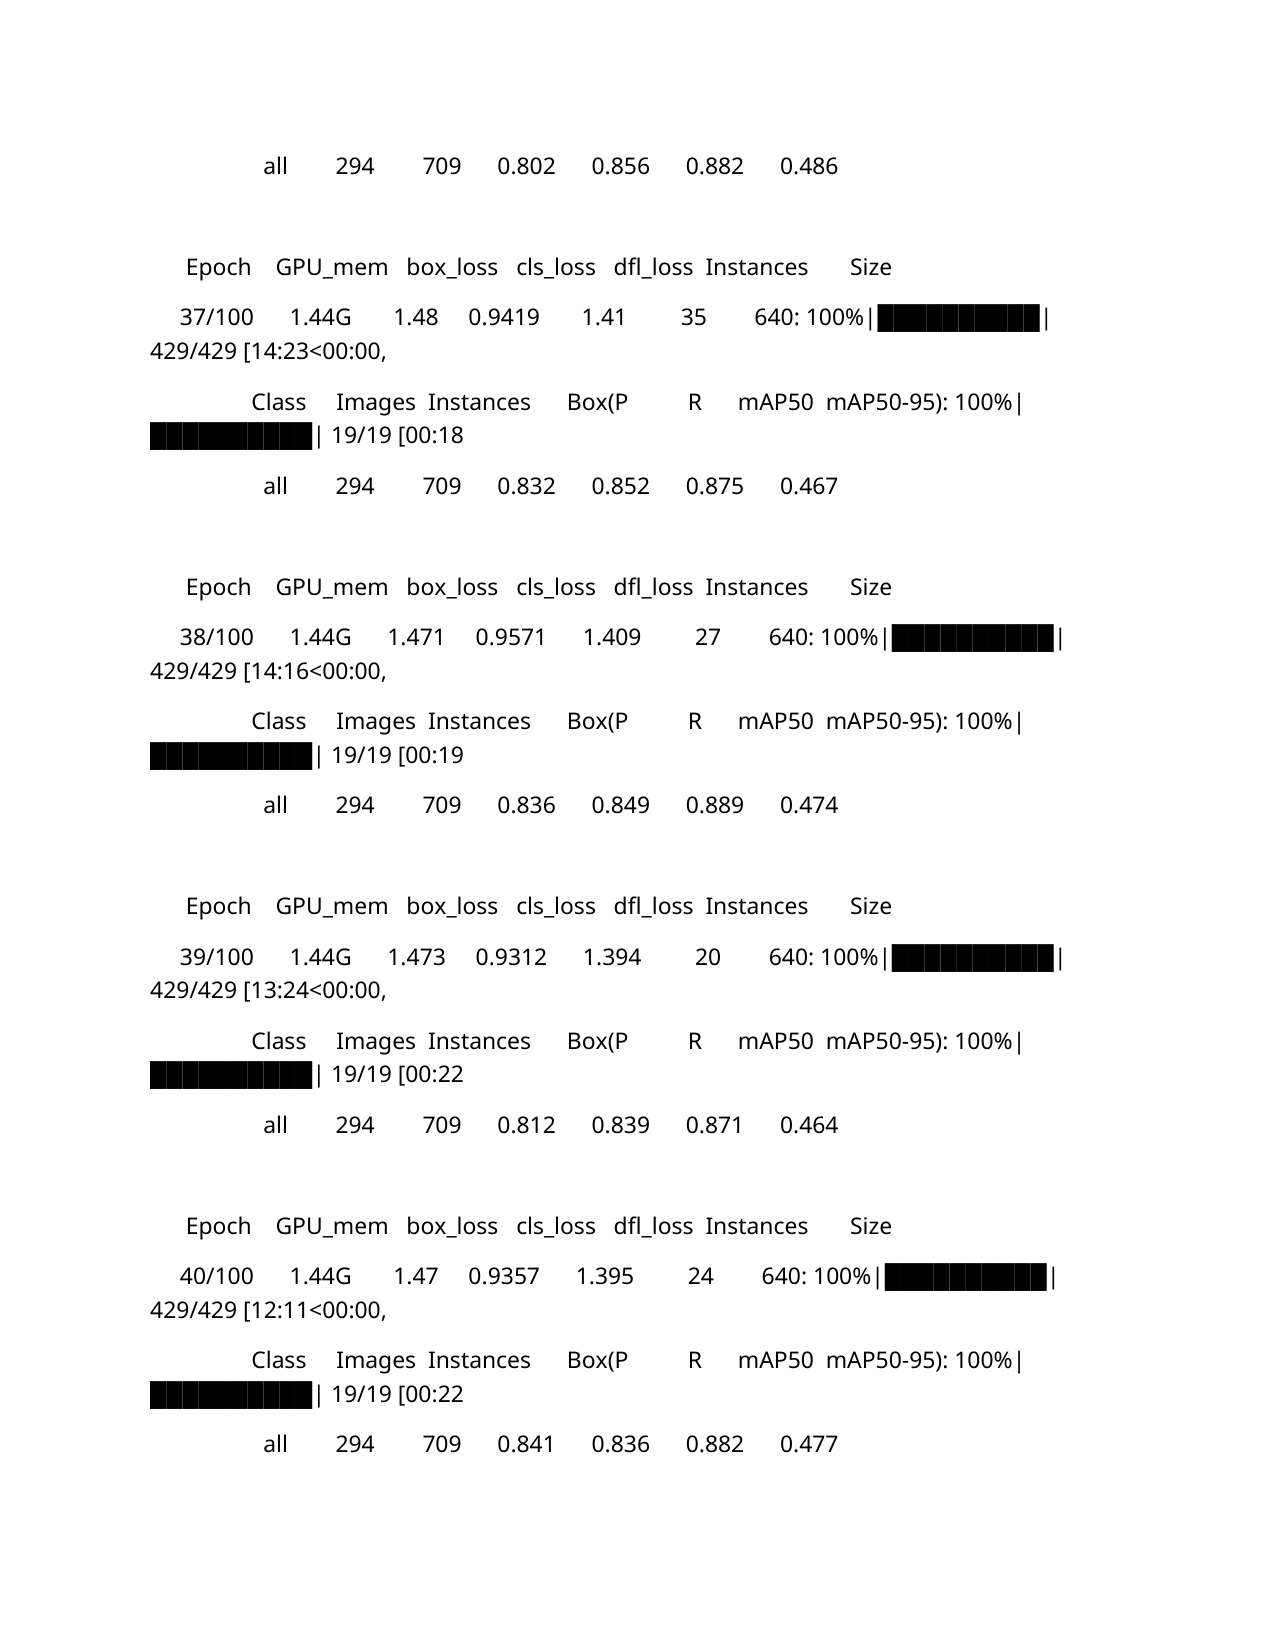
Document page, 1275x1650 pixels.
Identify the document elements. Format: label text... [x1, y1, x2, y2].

text all 294 709 0.832 0.852 0.875 0.467 [150, 469, 1125, 501]
text 39/100 1.44G 1.473 0.9312 1.394 20 640: 100%|██████████| 429/429 [13:24<00:00, [150, 940, 1125, 1005]
text Class Images Instances Box(P R mAP50 mAP50-95): 100%|██████████| 19/19 [00:22 [150, 1344, 1125, 1409]
text Class Images Instances Box(P R mAP50 mAP50-95): 100%|██████████| 19/19 [00:19 [150, 705, 1125, 770]
text Class Images Instances Box(P R mAP50 mAP50-95): 100%|██████████| 19/19 [00:18 [150, 385, 1125, 450]
text 38/100 1.44G 1.471 0.9571 1.409 27 640: 100%|██████████| 429/429 [14:16<00:00, [150, 621, 1125, 686]
text all 294 709 0.836 0.849 0.889 0.474 [150, 789, 1125, 820]
text Epoch GPU_mem box_loss cls_loss dfl_loss Instances Size [150, 570, 1125, 602]
text 37/100 1.44G 1.48 0.9419 1.41 35 640: 100%|██████████| 429/429 [14:23<00:00, [150, 301, 1125, 366]
text all 294 709 0.812 0.839 0.871 0.464 [150, 1109, 1125, 1140]
text Epoch GPU_mem box_loss cls_loss dfl_loss Instances Size [150, 1209, 1125, 1241]
text Class Images Instances Box(P R mAP50 mAP50-95): 100%|██████████| 19/19 [00:22 [150, 1024, 1125, 1089]
text all 294 709 0.802 0.856 0.882 0.486 [150, 150, 1125, 181]
text 40/100 1.44G 1.47 0.9357 1.395 24 640: 100%|██████████| 429/429 [12:11<00:00, [150, 1260, 1125, 1325]
text Epoch GPU_mem box_loss cls_loss dfl_loss Instances Size [150, 251, 1125, 282]
text Epoch GPU_mem box_loss cls_loss dfl_loss Instances Size [150, 890, 1125, 921]
text all 294 709 0.841 0.836 0.882 0.477 [150, 1428, 1125, 1459]
